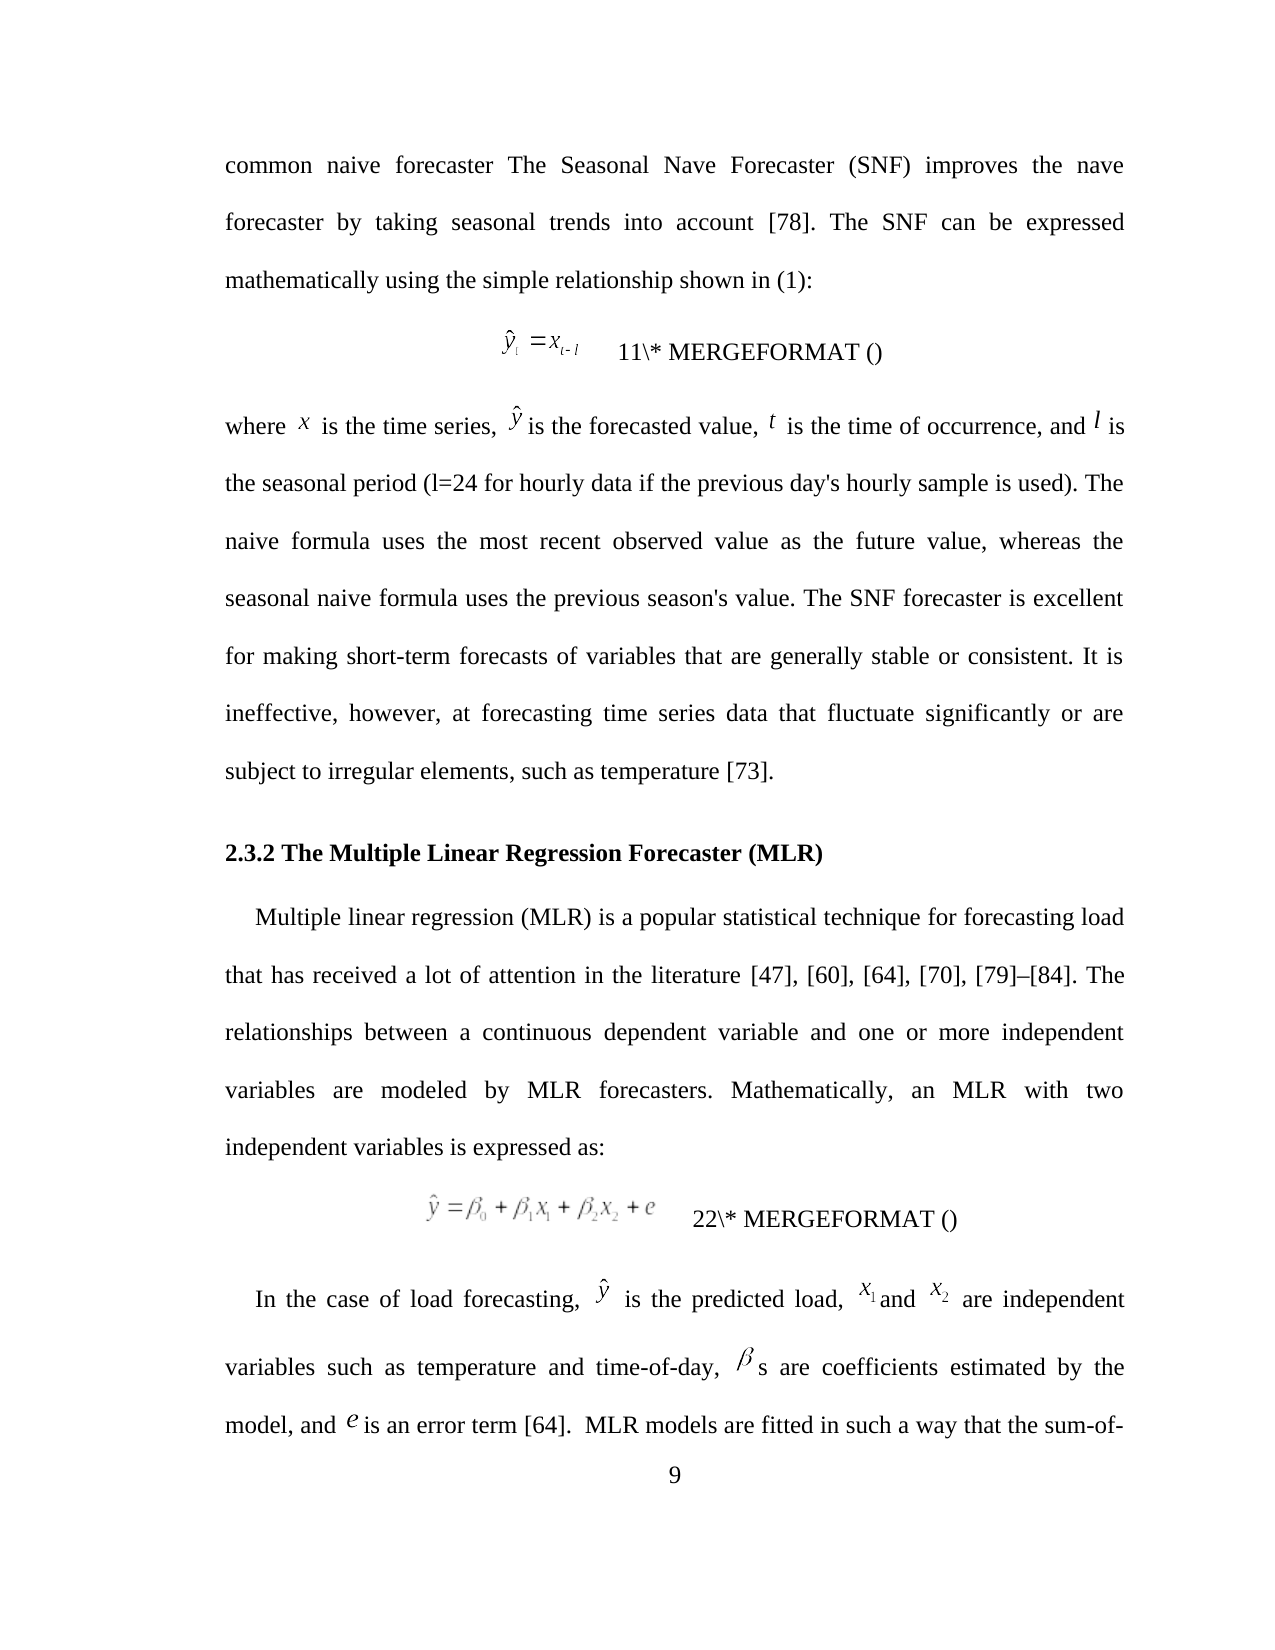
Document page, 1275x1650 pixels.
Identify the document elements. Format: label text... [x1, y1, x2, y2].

subtitle 2.3.2 The Multiple Linear Regression Forecaster (MLR) [225, 838, 1125, 867]
text Multiple linear regression (MLR) is a popular statistical technique for forecasting load that has received a lot of attention in the literature [47], [60], [64], [70], [79]–[84]. The relationships between a continuous dependent variable and one or more independent variables are modeled by MLR forecasters. Mathematically, an MLR with two independent variables is expressed as: [225, 902, 1125, 1161]
text where is the time series, is the forecasted value, is the time of occurrence, and is the seasonal period (l=24 for hourly data if the previous day's hourly sample is used). The naive formula uses the most recent observed value as the future value, whereas the seasonal naive formula uses the previous season's value. The SNF forecaster is excellent for making short-term forecasts of variables that are generally stable or consistent. It is ineffective, however, at forecasting time series data that fluctuate significantly or are subject to irregular elements, such as temperature [73]. [225, 401, 1125, 785]
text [225, 1268, 1125, 1438]
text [225, 150, 1125, 294]
